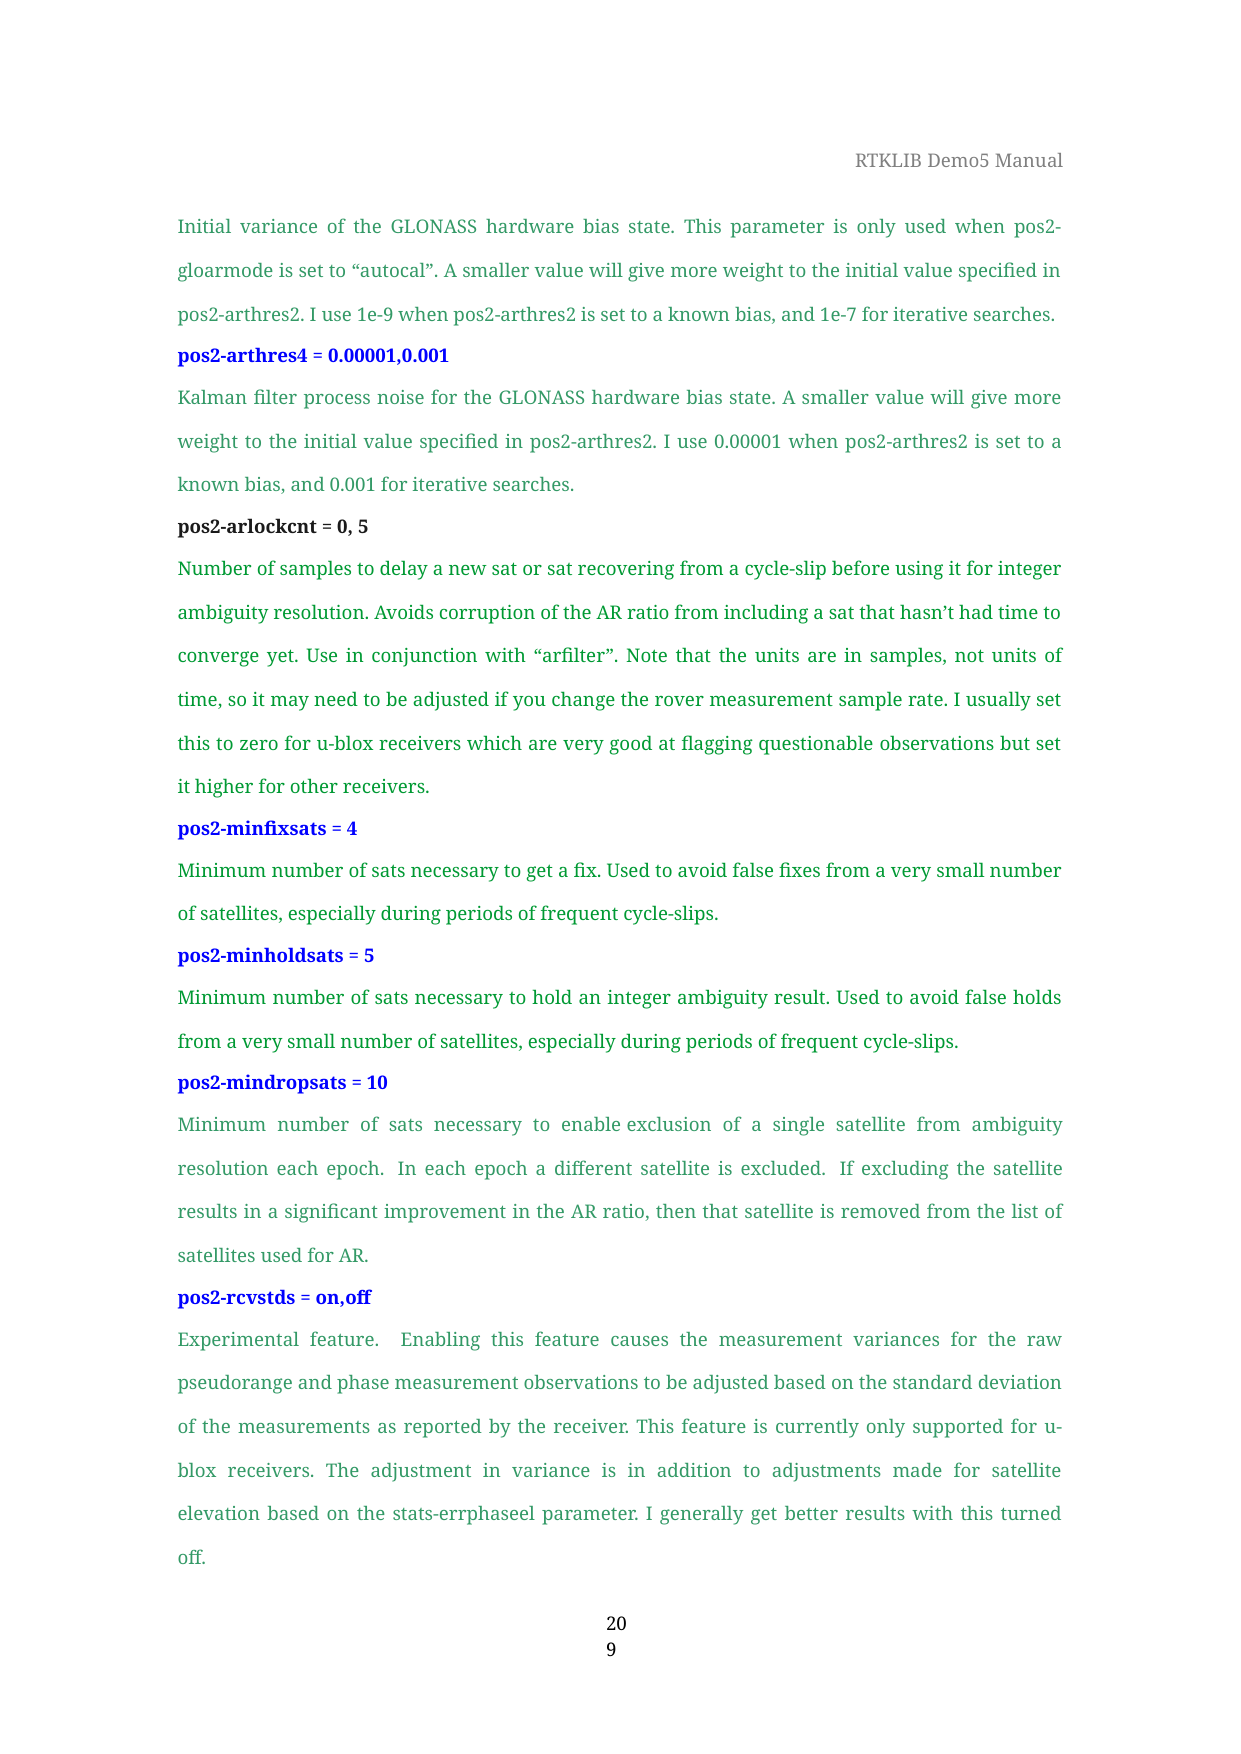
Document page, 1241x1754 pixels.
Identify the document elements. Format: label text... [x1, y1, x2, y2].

text Minimum number of sats necessary to enable exclusion of a single satellite from ambiguity resolution each epoch. In each epoch a different satellite is excluded. If excluding the satellite results in a significant improvement in the AR ratio, then that satellite is removed from the list of satellites used for AR. [177, 1105, 1063, 1274]
text pos2-arlockcnt = 0, 5 [177, 507, 1063, 545]
text Initial variance of the GLONASS hardware bias state. This parameter is only used when pos2-gloarmode is set to “autocal”. A smaller value will give more weight to the initial value specified in pos2-arthres2. I use 1e-9 when pos2-arthres2 is set to a known bias, and 1e-7 for iterative searches. [177, 207, 1063, 333]
text Minimum number of sats necessary to get a fix. Used to avoid false fixes from a very small number of satellites, especially during periods of frequent cycle-slips. [177, 851, 1063, 932]
text Experimental feature. Enabling this feature causes the measurement variances for the raw pseudorange and phase measurement observations to be adjusted based on the standard deviation of the measurements as reported by the receiver. This feature is currently only supported for u-blox receivers. The adjustment in variance is in addition to adjustments made for satellite elevation based on the stats-errphaseel parameter. I generally get better results with this turned off. [177, 1320, 1063, 1576]
text pos2-arthres4 = 0.00001,0.001 [177, 336, 1063, 374]
text pos2-mindropsats = 10 [177, 1063, 1063, 1101]
text pos2-rcvstds = on,off [177, 1278, 1063, 1316]
text Kalman filter process noise for the GLONASS hardware bias state. A smaller value will give more weight to the initial value specified in pos2-arthres2. I use 0.00001 when pos2-arthres2 is set to a known bias, and 0.001 for iterative searches. [177, 378, 1063, 503]
text Number of samples to delay a new sat or sat recovering from a cycle-slip before using it for integer ambiguity resolution. Avoids corruption of the AR ratio from including a sat that hasn’t had time to converge yet. Use in conjunction with “arfilter”. Note that the units are in samples, not units of time, so it may need to be adjusted if you change the rover measurement sample rate. I usually set this to zero for u-blox receivers which are very good at flagging questionable observations but set it higher for other receivers. [177, 549, 1063, 805]
text pos2-minfixsats = 4 [177, 809, 1063, 847]
text pos2-minholdsats = 5 [177, 936, 1063, 974]
text Minimum number of sats necessary to hold an integer ambiguity result. Used to avoid false holds from a very small number of satellites, especially during periods of frequent cycle-slips. [177, 978, 1063, 1060]
